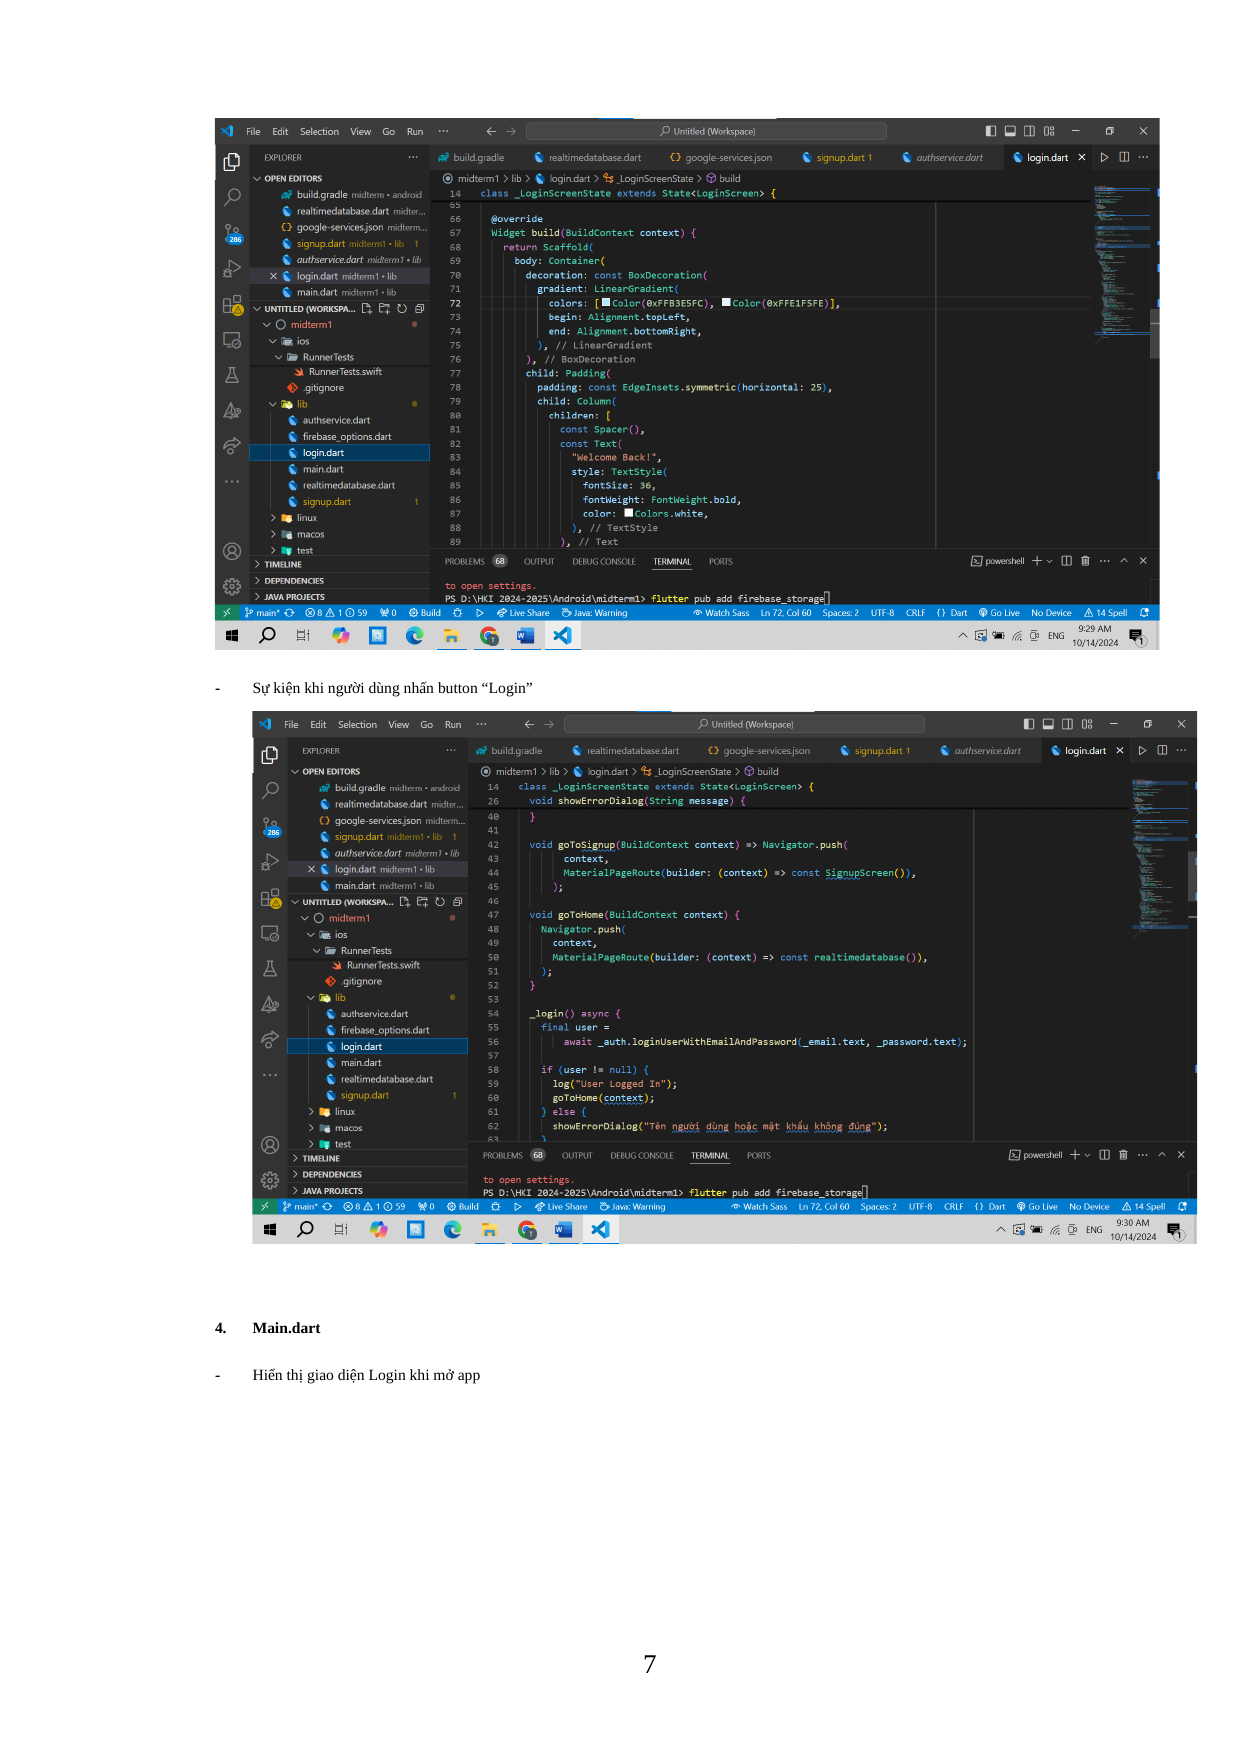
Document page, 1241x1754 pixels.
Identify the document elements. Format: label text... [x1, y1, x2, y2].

picture [252, 711, 1198, 1244]
list Hiển thị giao diện Login khi mở app [215, 1352, 1122, 1383]
list Sự kiện khi người dùng nhấn button “Login” [215, 665, 1122, 696]
picture [214, 118, 1160, 650]
list Main.dart [215, 1306, 1122, 1337]
